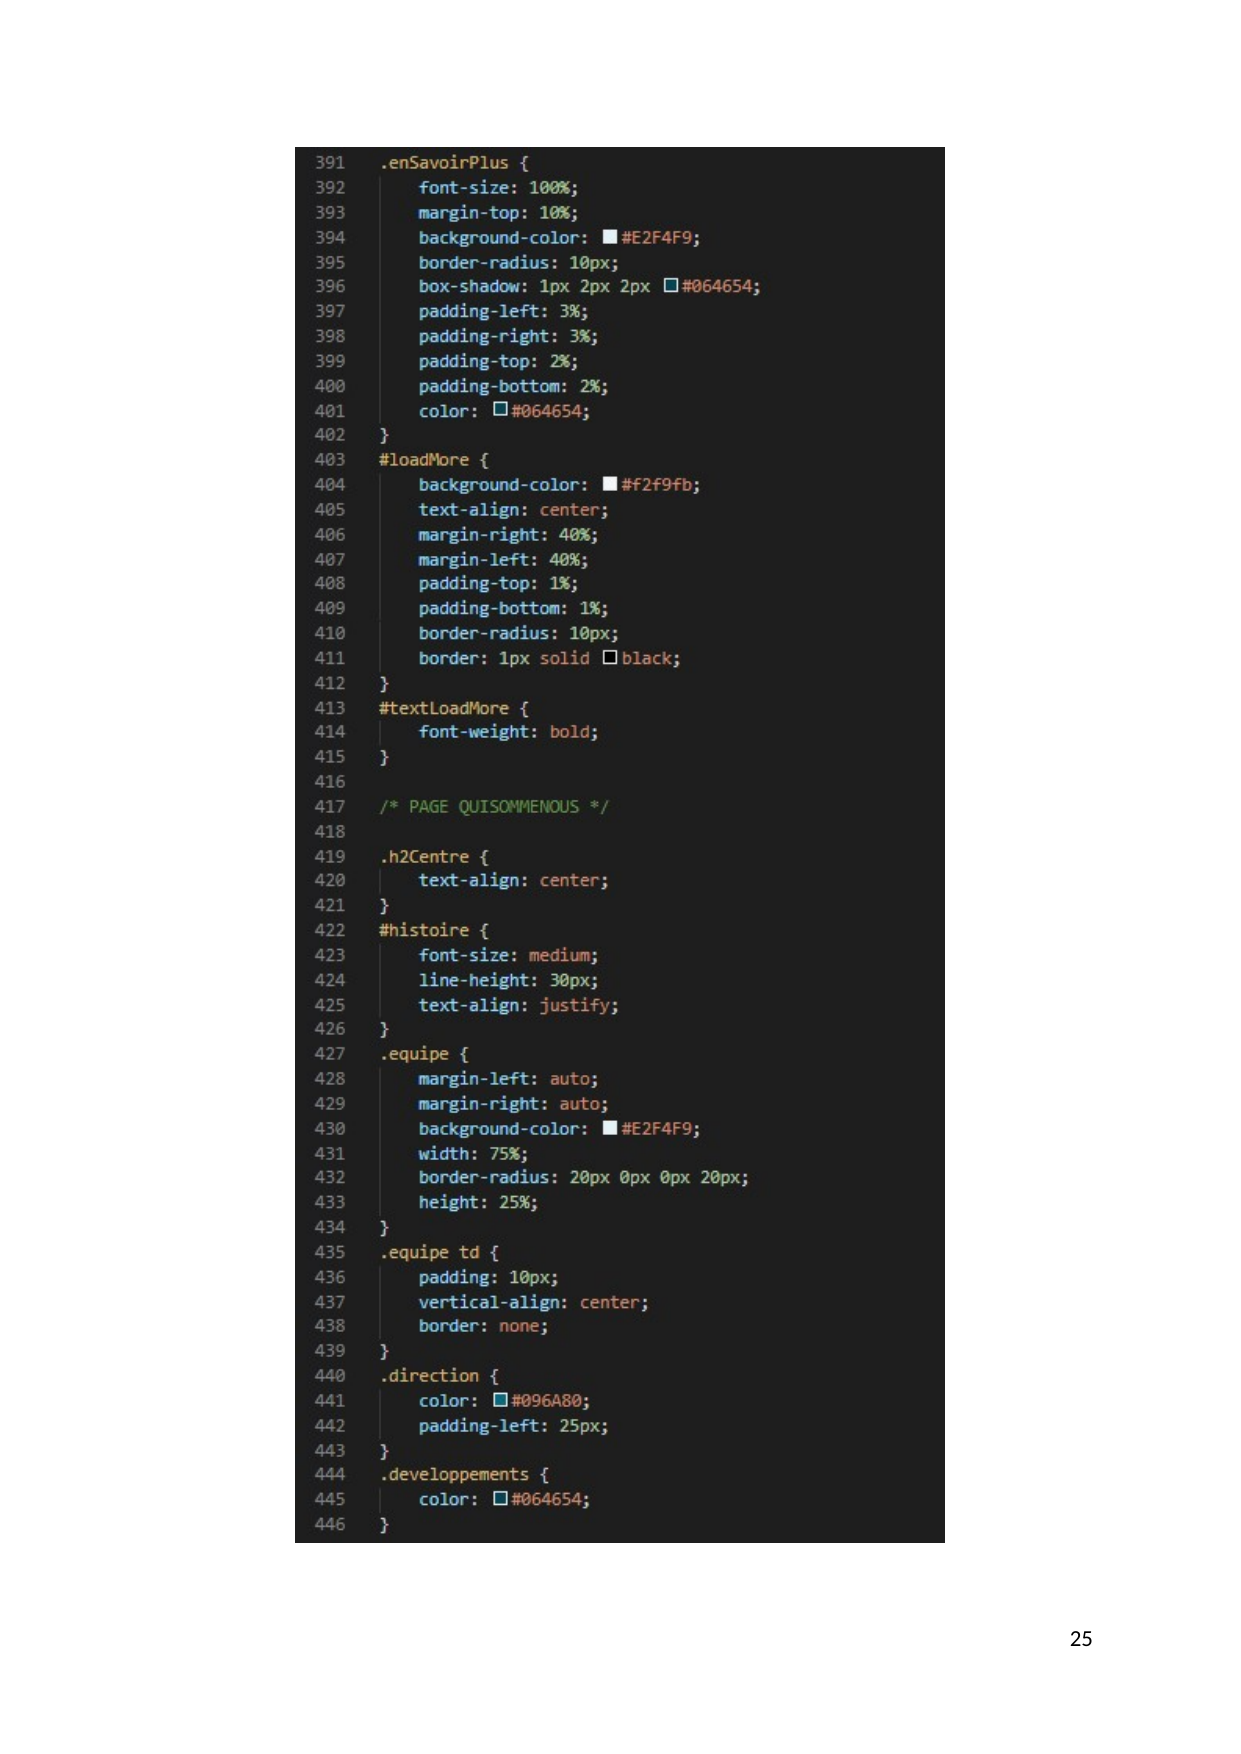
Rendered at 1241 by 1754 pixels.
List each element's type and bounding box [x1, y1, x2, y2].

picture [295, 147, 945, 1543]
